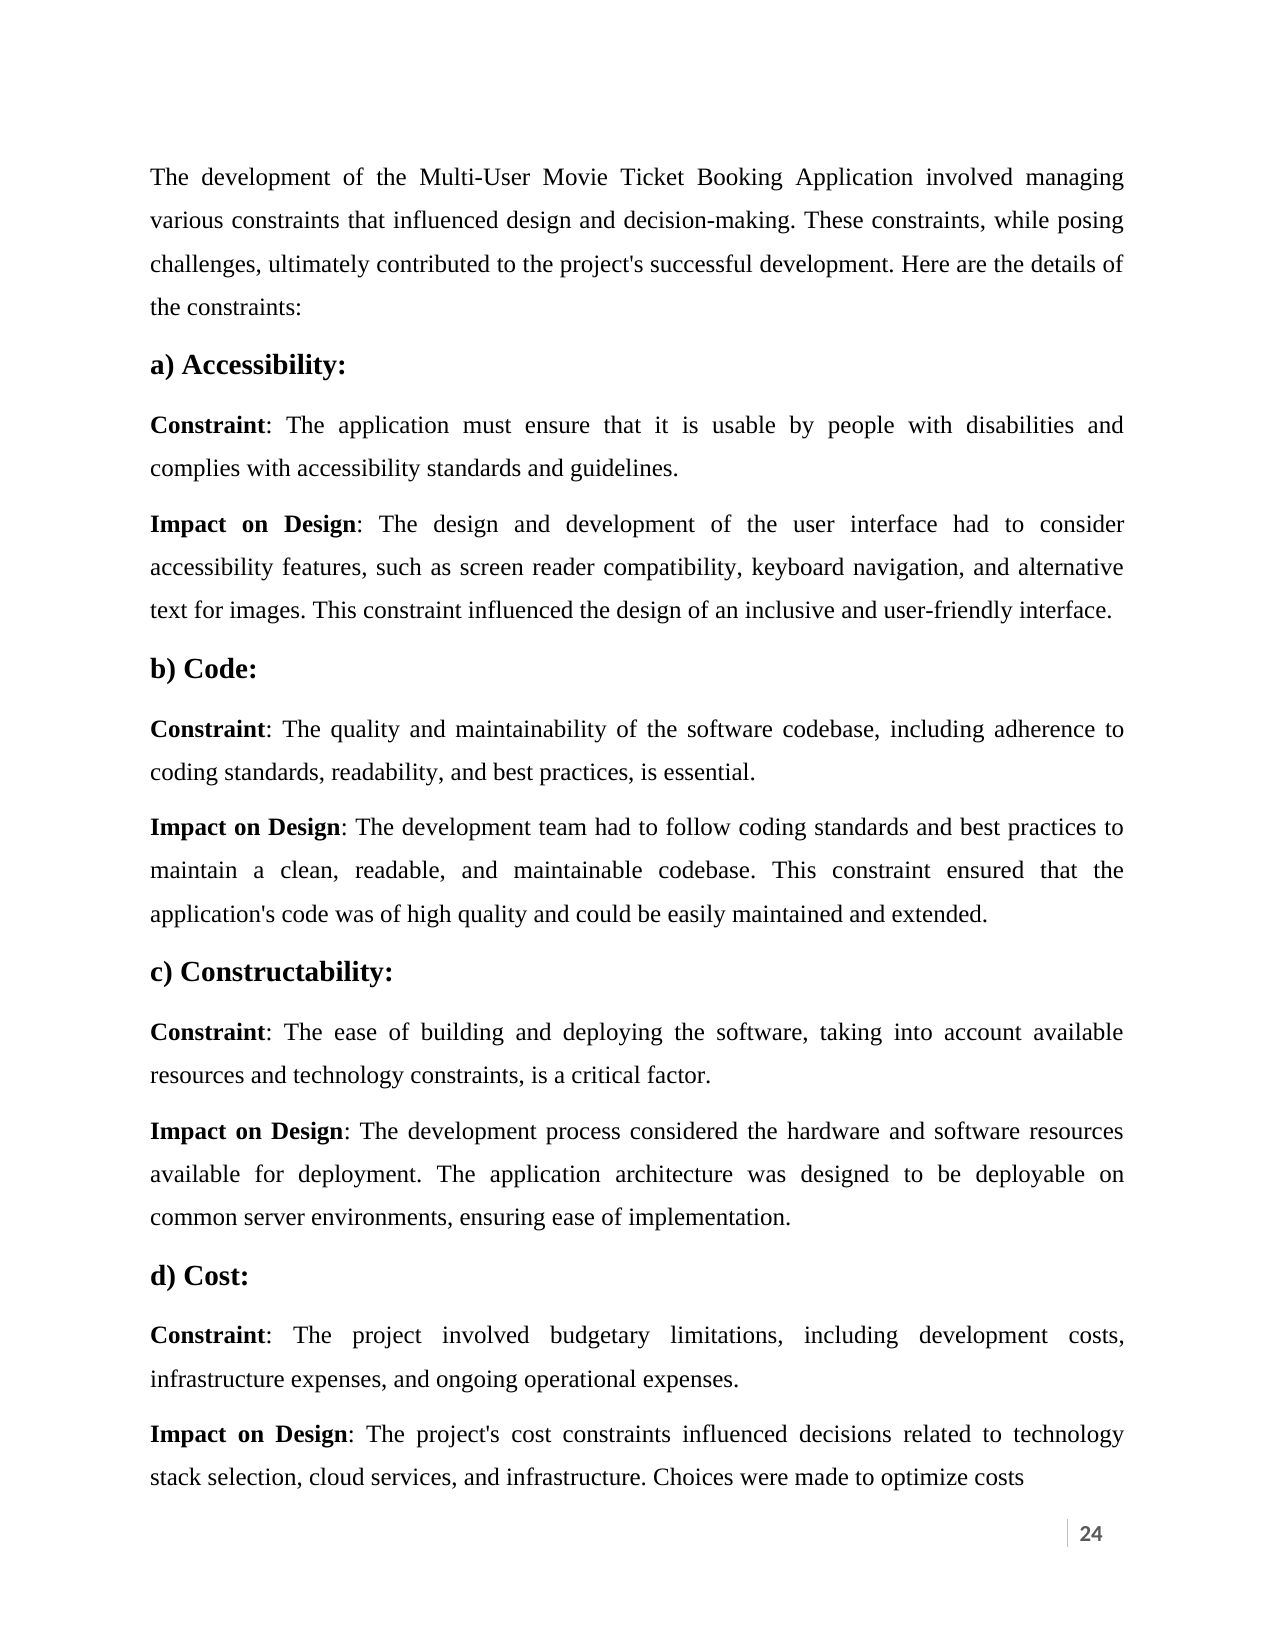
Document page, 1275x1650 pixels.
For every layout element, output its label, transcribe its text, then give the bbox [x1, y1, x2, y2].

text Impact on Design: The development process considered the hardware and software resources available for deployment. The application architecture was designed to be deployable on common server environments, ensuring ease of implementation. [150, 1116, 1125, 1231]
text d) Cost: [150, 1258, 1125, 1291]
text Constraint: The project involved budgetary limitations, including development costs, infrastructure expenses, and ongoing operational expenses. [150, 1321, 1125, 1392]
text Constraint: The quality and maintainability of the software codebase, including adherence to coding standards, readability, and best practices, is essential. [150, 714, 1125, 786]
text Impact on Design: The project's cost constraints influenced decisions related to technology stack selection, cloud services, and infrastructure. Choices were made to optimize costs [150, 1419, 1125, 1491]
text Impact on Design: The development team had to follow coding standards and best practices to maintain a clean, readable, and maintainable codebase. This constraint ensured that the application's code was of high quality and could be easily maintained and extended. [150, 812, 1125, 927]
text The development of the Multi-User Movie Ticket Booking Application involved managing various constraints that influenced design and decision-making. These constraints, while posing challenges, ultimately contributed to the project's successful development. Here are the details of the constraints: [150, 162, 1125, 321]
text b) Code: [150, 651, 1125, 684]
text Constraint: The application must ensure that it is usable by people with disabilities and complies with accessibility standards and guidelines. [150, 410, 1125, 482]
text c) Constructability: [150, 954, 1125, 988]
text Constraint: The ease of building and deploying the software, taking into account available resources and technology constraints, is a critical factor. [150, 1017, 1125, 1089]
text a) Accessibility: [150, 347, 1125, 381]
text Impact on Design: The design and development of the user interface had to consider accessibility features, such as screen reader compatibility, keyboard navigation, and alternative text for images. This constraint influenced the design of an inclusive and user-friendly interface. [150, 509, 1125, 624]
